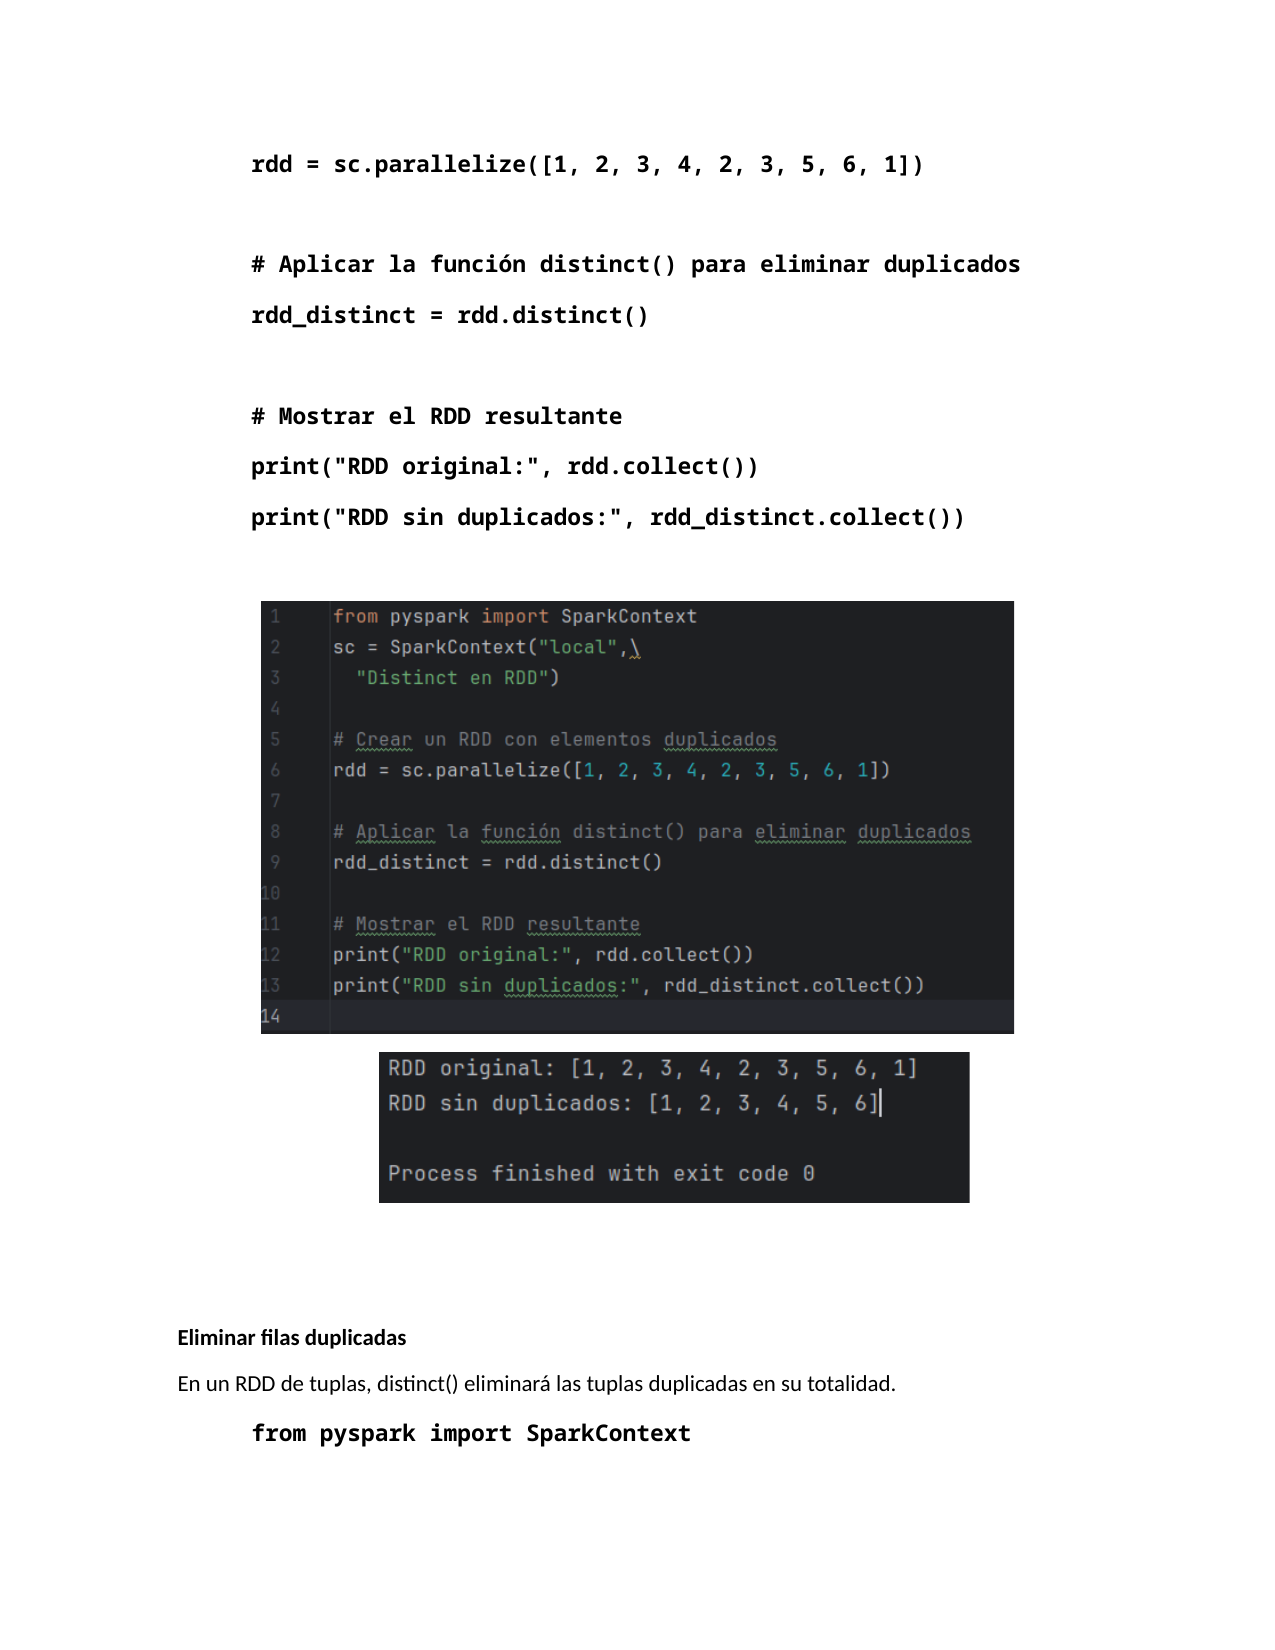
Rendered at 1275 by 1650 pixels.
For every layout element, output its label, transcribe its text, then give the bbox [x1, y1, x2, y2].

text print("RDD sin duplicados:", rdd_distinct.collect()) [251, 501, 1098, 532]
picture [379, 1052, 970, 1203]
text print("RDD original:", rdd.collect()) [251, 450, 1098, 481]
picture [261, 601, 1015, 1034]
text # Mostrar el RDD resultante [251, 400, 1098, 431]
text En un RDD de tuplas, distinct() eliminará las tuplas duplicadas en su totalidad. [177, 1369, 1098, 1398]
text # Aplicar la función distinct() para eliminar duplicados [251, 248, 1098, 280]
text rdd = sc.parallelize([1, 2, 3, 4, 2, 3, 5, 6, 1]) [251, 148, 1098, 179]
text Eliminar filas duplicadas [177, 1323, 1098, 1351]
text rdd_distinct = rdd.distinct() [251, 299, 1098, 330]
text from pyspark import SparkContext [251, 1416, 1098, 1448]
